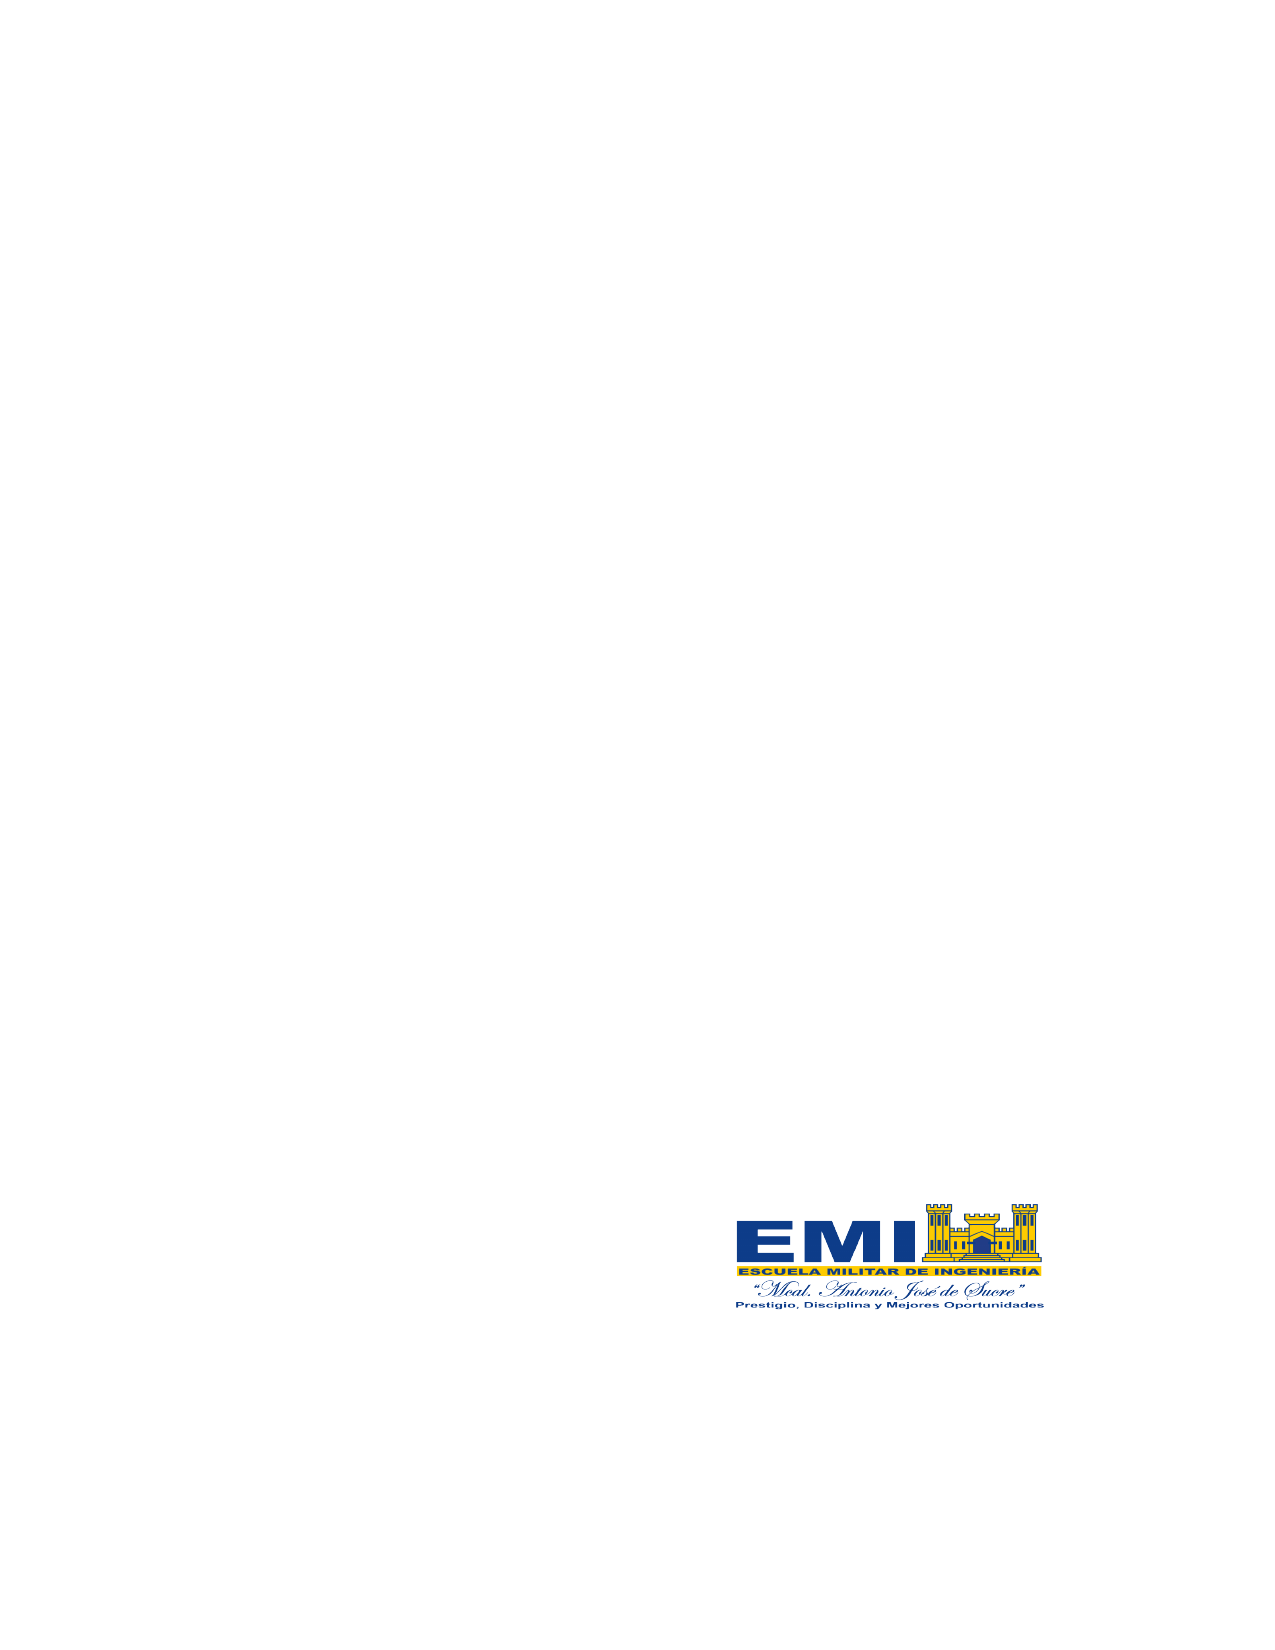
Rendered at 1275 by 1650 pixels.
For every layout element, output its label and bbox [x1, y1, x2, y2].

picture [725, 1194, 1048, 1323]
